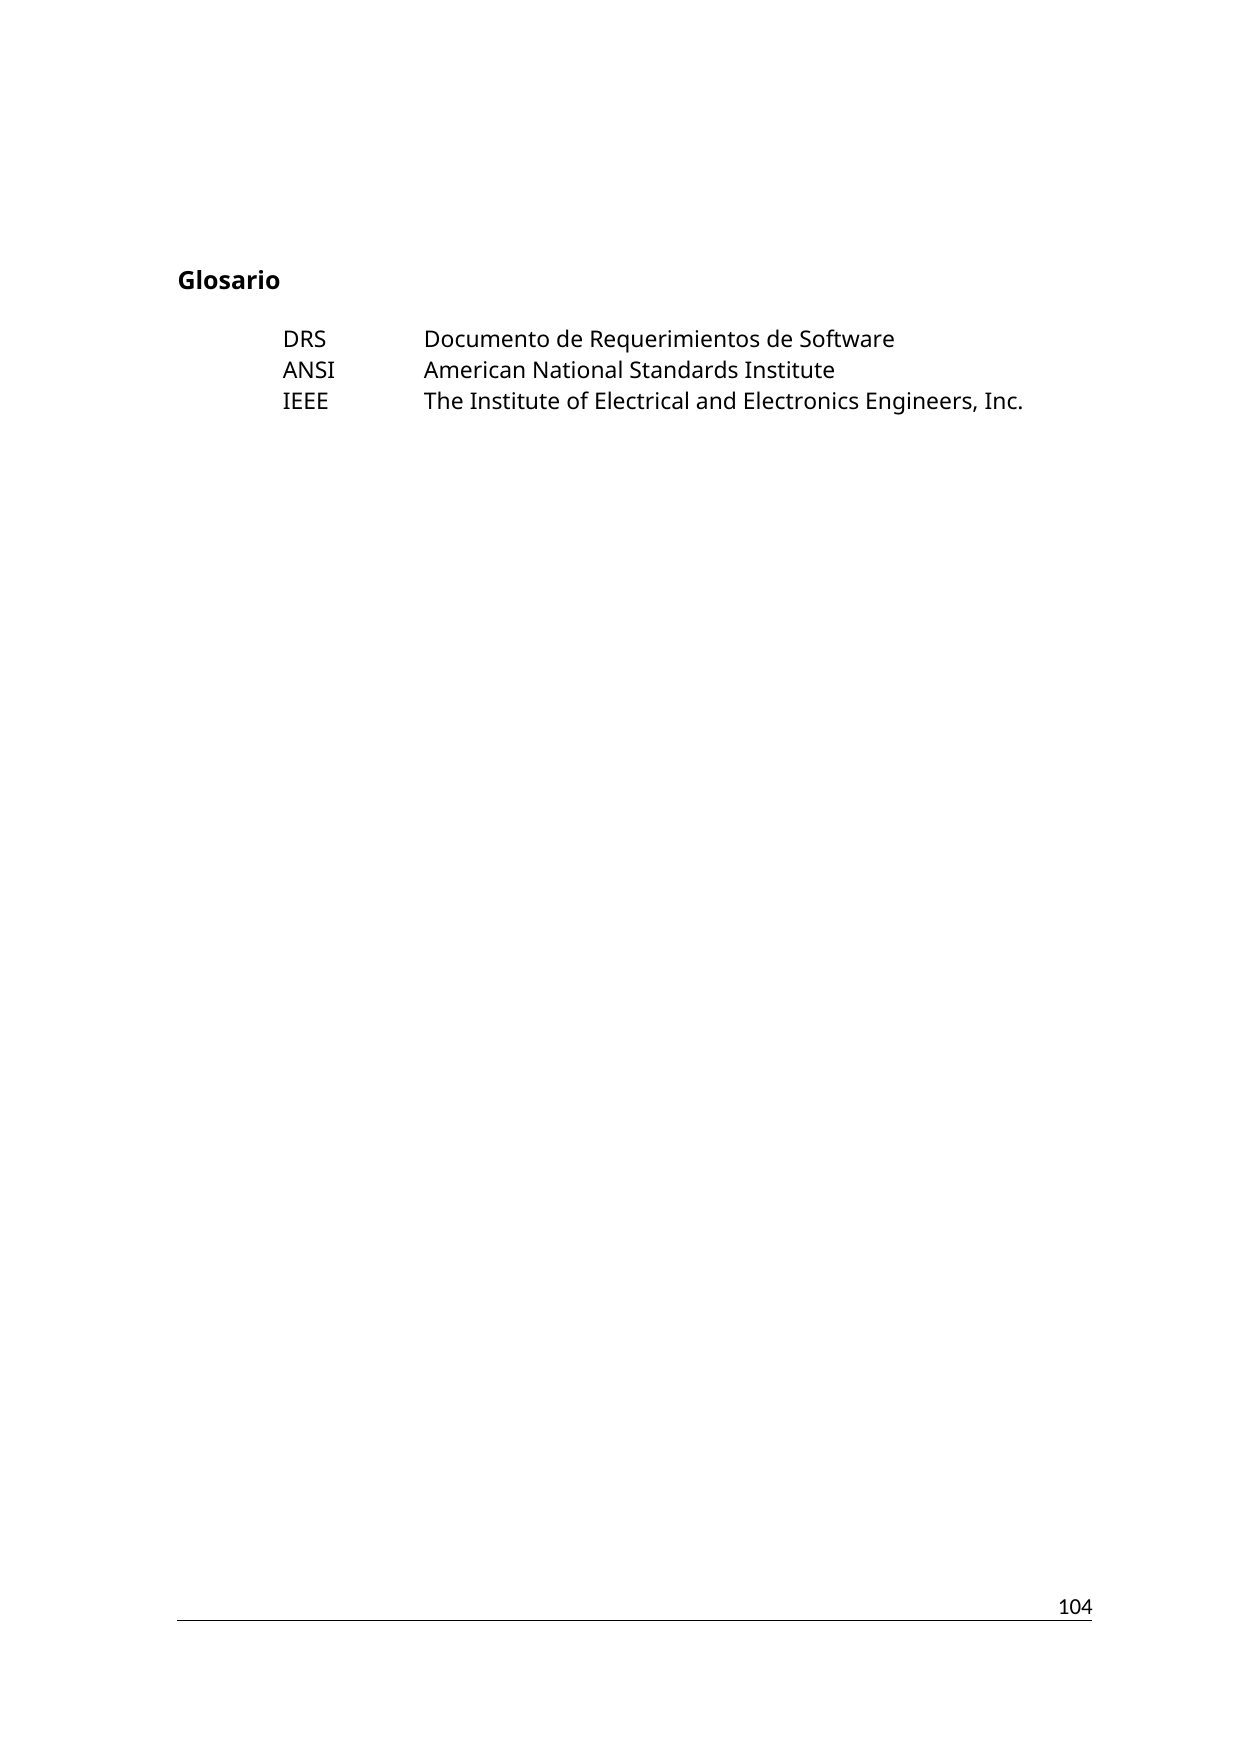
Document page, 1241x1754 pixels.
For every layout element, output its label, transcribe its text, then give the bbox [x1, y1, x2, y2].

table_header DRS [271, 323, 412, 354]
table_header Documento de Requerimientos de Software [413, 323, 1095, 354]
table_cell IEEE [271, 385, 412, 417]
table_cell The Institute of Electrical and Electronics Engineers, Inc. [413, 385, 1095, 417]
table_cell ANSI [271, 354, 412, 385]
text Glosario [177, 263, 1092, 297]
table_cell American National Standards Institute [413, 354, 1095, 385]
